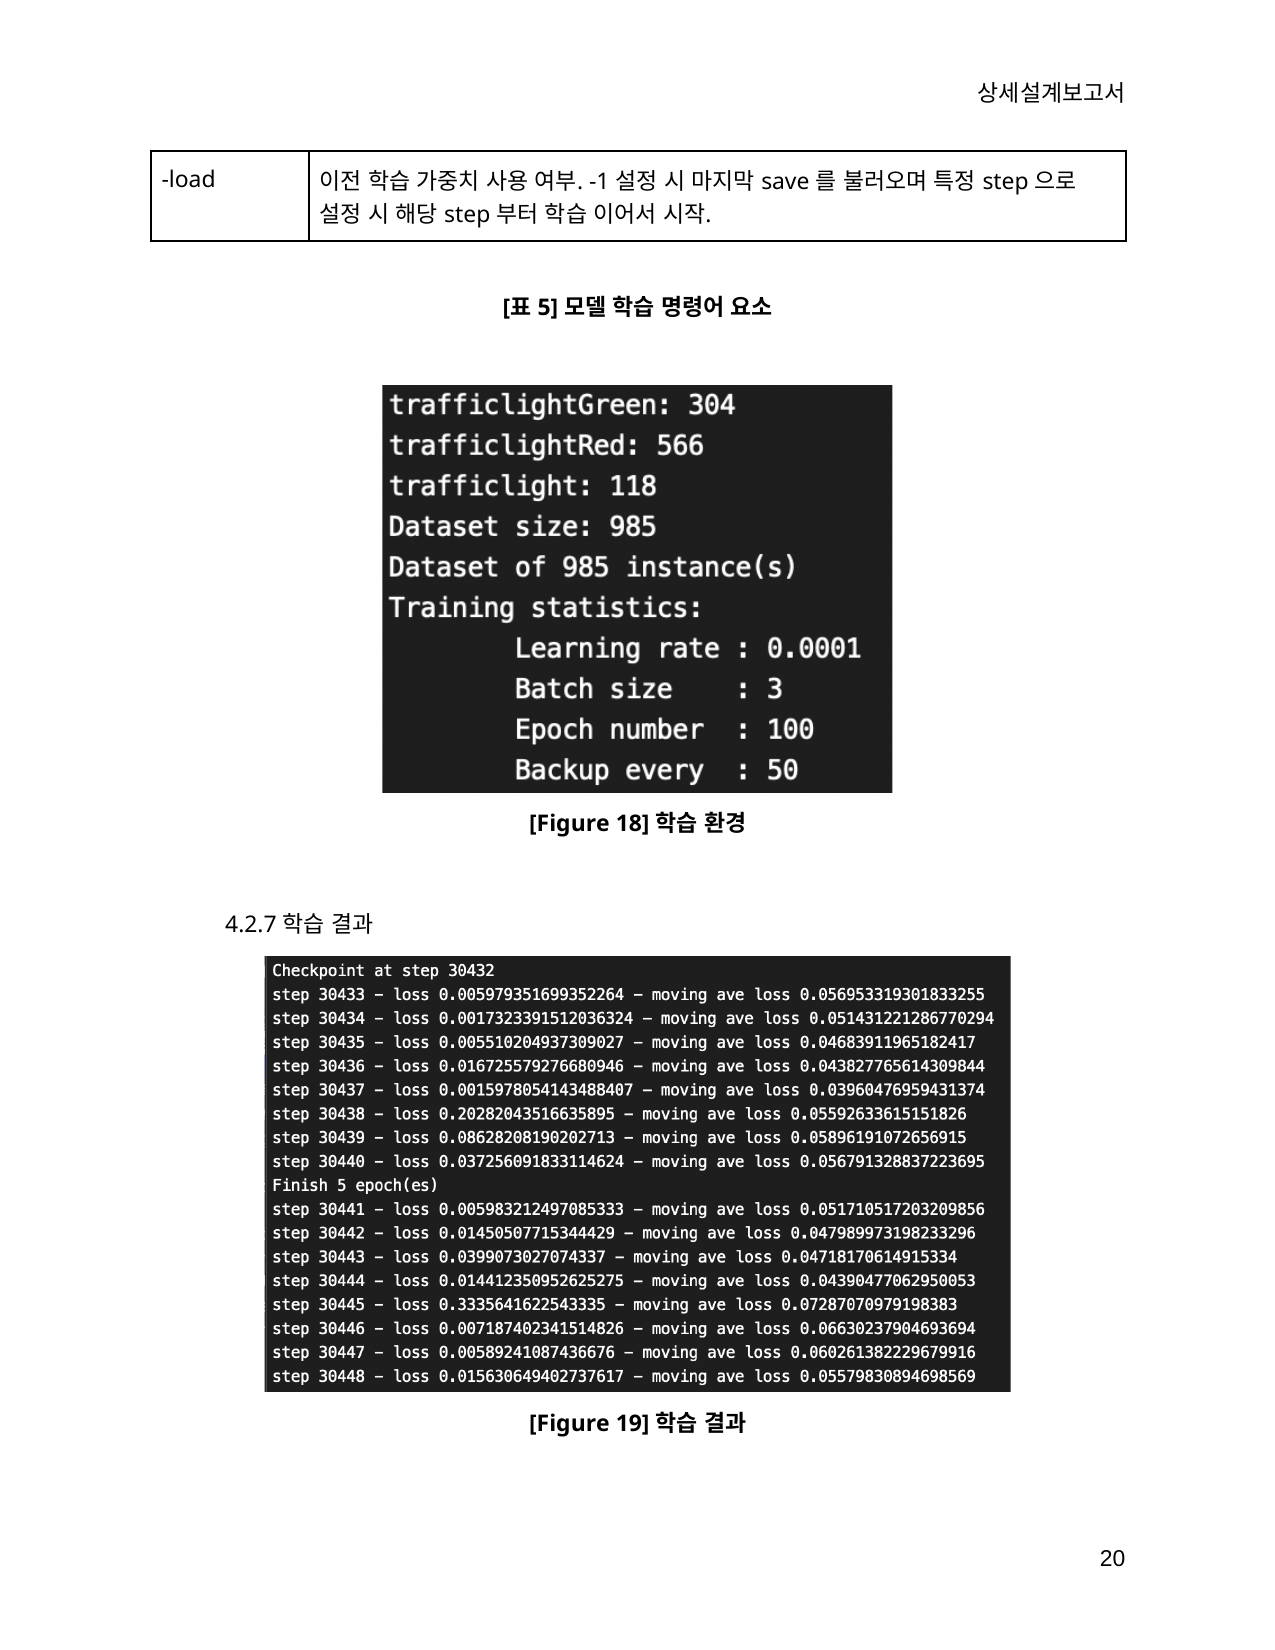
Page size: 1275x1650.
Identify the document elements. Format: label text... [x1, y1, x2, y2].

text [Figure 19] 학습 결과 [150, 1405, 1125, 1438]
picture [264, 956, 1011, 1392]
table_cell -load [152, 152, 308, 239]
text [표 5] 모델 학습 명령어 요소 [150, 288, 1125, 322]
text 4.2.7 학습 결과 [150, 906, 1125, 940]
text [Figure 18] 학습 환경 [150, 805, 1125, 839]
picture [382, 385, 893, 793]
table_cell 이전 학습 가중치 사용 여부. -1 설정 시 마지막 save 를 불러오며 특정 step 으로 설정 시 해당 step 부터 학습 이어서 시작. [310, 152, 1125, 239]
